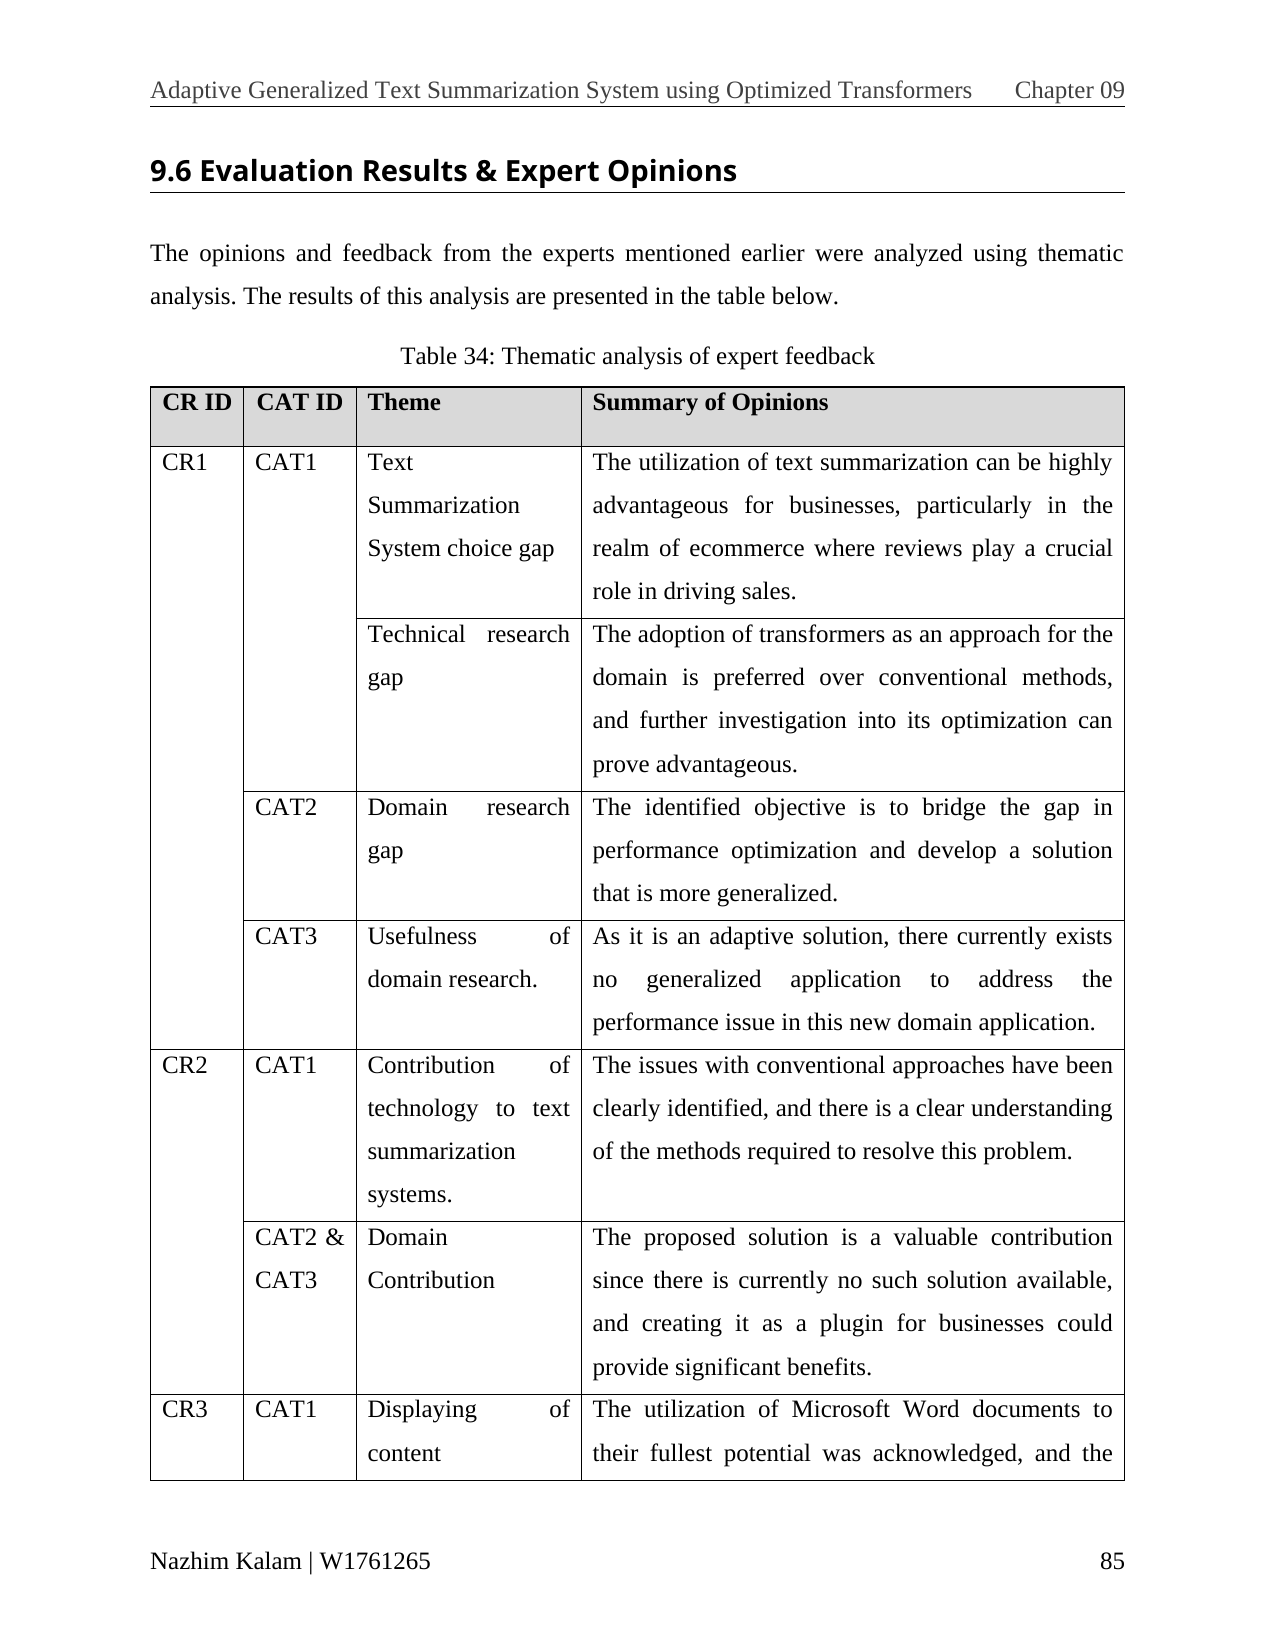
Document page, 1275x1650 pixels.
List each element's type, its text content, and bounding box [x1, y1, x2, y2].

table_cell The utilization of text summarization can be highly advantageous for businesses, particularly in the realm of ecommerce where reviews play a crucial role in driving sales. [582, 447, 1124, 618]
text The opinions and feedback from the experts mentioned earlier were analyzed using thematic analysis. The results of this analysis are presented in the table below. [150, 238, 1125, 310]
table_cell Contribution of technology to text summarization systems. [357, 1050, 581, 1221]
table_header CAT ID [244, 388, 356, 446]
table_cell The issues with conventional approaches have been clearly identified, and there is a clear understanding of the methods required to resolve this problem. [582, 1050, 1124, 1221]
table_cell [582, 1395, 1124, 1479]
table_cell The adoption of transformers as an approach for the domain is preferred over conventional methods, and further investigation into its optimization can prove advantageous. [582, 619, 1124, 791]
table_cell The proposed solution is a valuable contribution since there is currently no such solution available, and creating it as a plugin for businesses could provide significant benefits. [582, 1222, 1124, 1393]
table_cell Usefulness of domain research. [357, 921, 581, 1049]
table_cell CAT1 [244, 1395, 356, 1479]
text Table 34: Thematic analysis of expert feedback [150, 341, 1125, 370]
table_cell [357, 1395, 581, 1479]
table_header CR ID [151, 388, 243, 446]
table_cell CR2 [151, 1050, 243, 1393]
table_cell Technical research gap [357, 619, 581, 791]
subtitle 9.6 Evaluation Results & Expert Opinions [150, 150, 1125, 192]
table_cell CR1 [151, 447, 243, 1049]
table_cell CAT2 & CAT3 [244, 1222, 356, 1393]
table_cell The identified objective is to bridge the gap in performance optimization and develop a solution that is more generalized. [582, 792, 1124, 920]
table_cell CAT2 [244, 792, 356, 920]
table_cell CAT3 [244, 921, 356, 1049]
table_header Theme [357, 388, 581, 446]
table_header Summary of Opinions [582, 388, 1124, 446]
table_cell Domain Contribution [357, 1222, 581, 1393]
table_cell CR3 [151, 1395, 243, 1479]
table_cell Text Summarization System choice gap [357, 447, 581, 618]
table_cell Domain research gap [357, 792, 581, 920]
table_cell CAT1 [244, 1050, 356, 1221]
table_cell CAT1 [244, 447, 356, 791]
table_cell As it is an adaptive solution, there currently exists no generalized application to address the performance issue in this new domain application. [582, 921, 1124, 1049]
